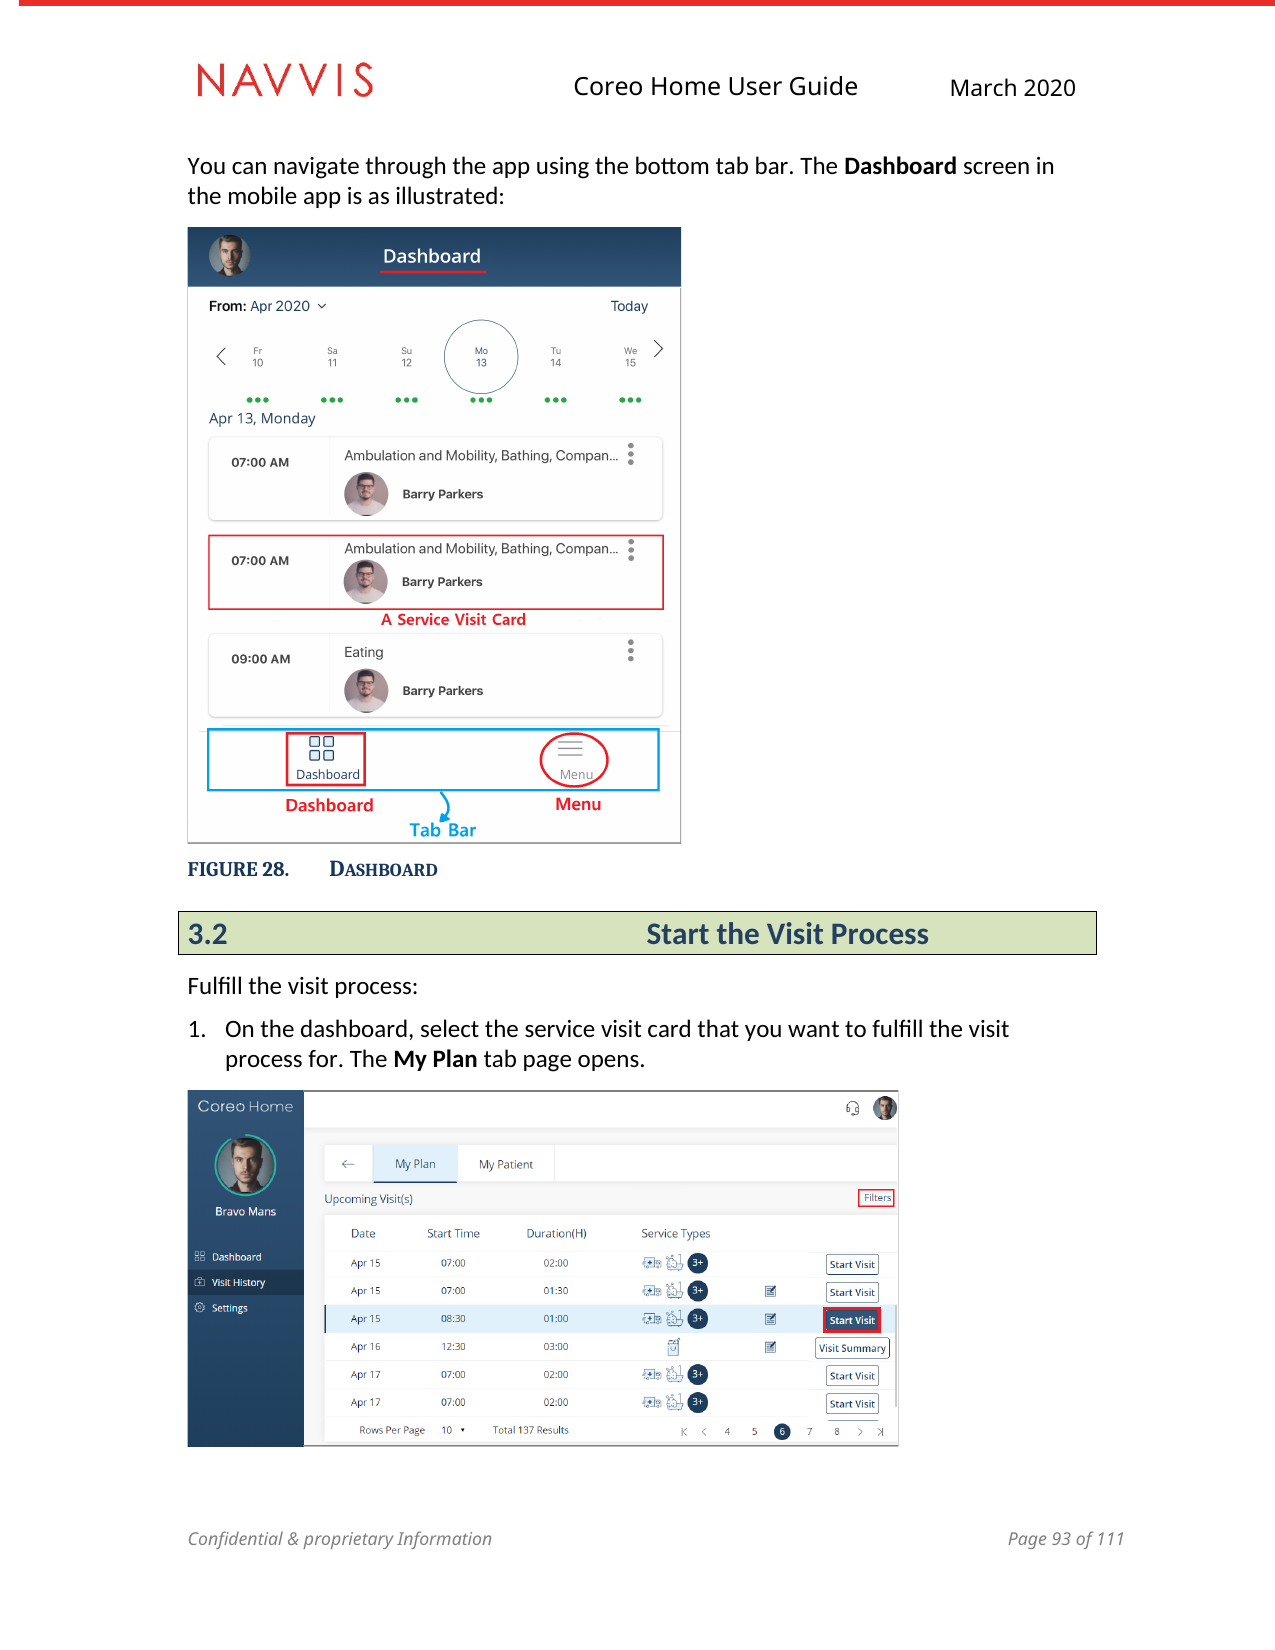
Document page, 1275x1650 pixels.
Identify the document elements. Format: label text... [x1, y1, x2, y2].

picture [187, 227, 682, 844]
text Dashboard [187, 856, 1087, 882]
picture [187, 55, 383, 104]
subtitle Start the Visit Process [179, 912, 1096, 954]
picture [187, 1090, 899, 1447]
list On the dashboard, select the service visit card that you want to fulfill the visit process for. The My Plan tab page opens. [187, 1013, 1087, 1074]
text You can navigate through the app using the bottom tab bar. The Dashboard screen in the mobile app is as illustrated: [187, 150, 1087, 211]
list Fulfill the visit process: [187, 970, 1087, 1001]
